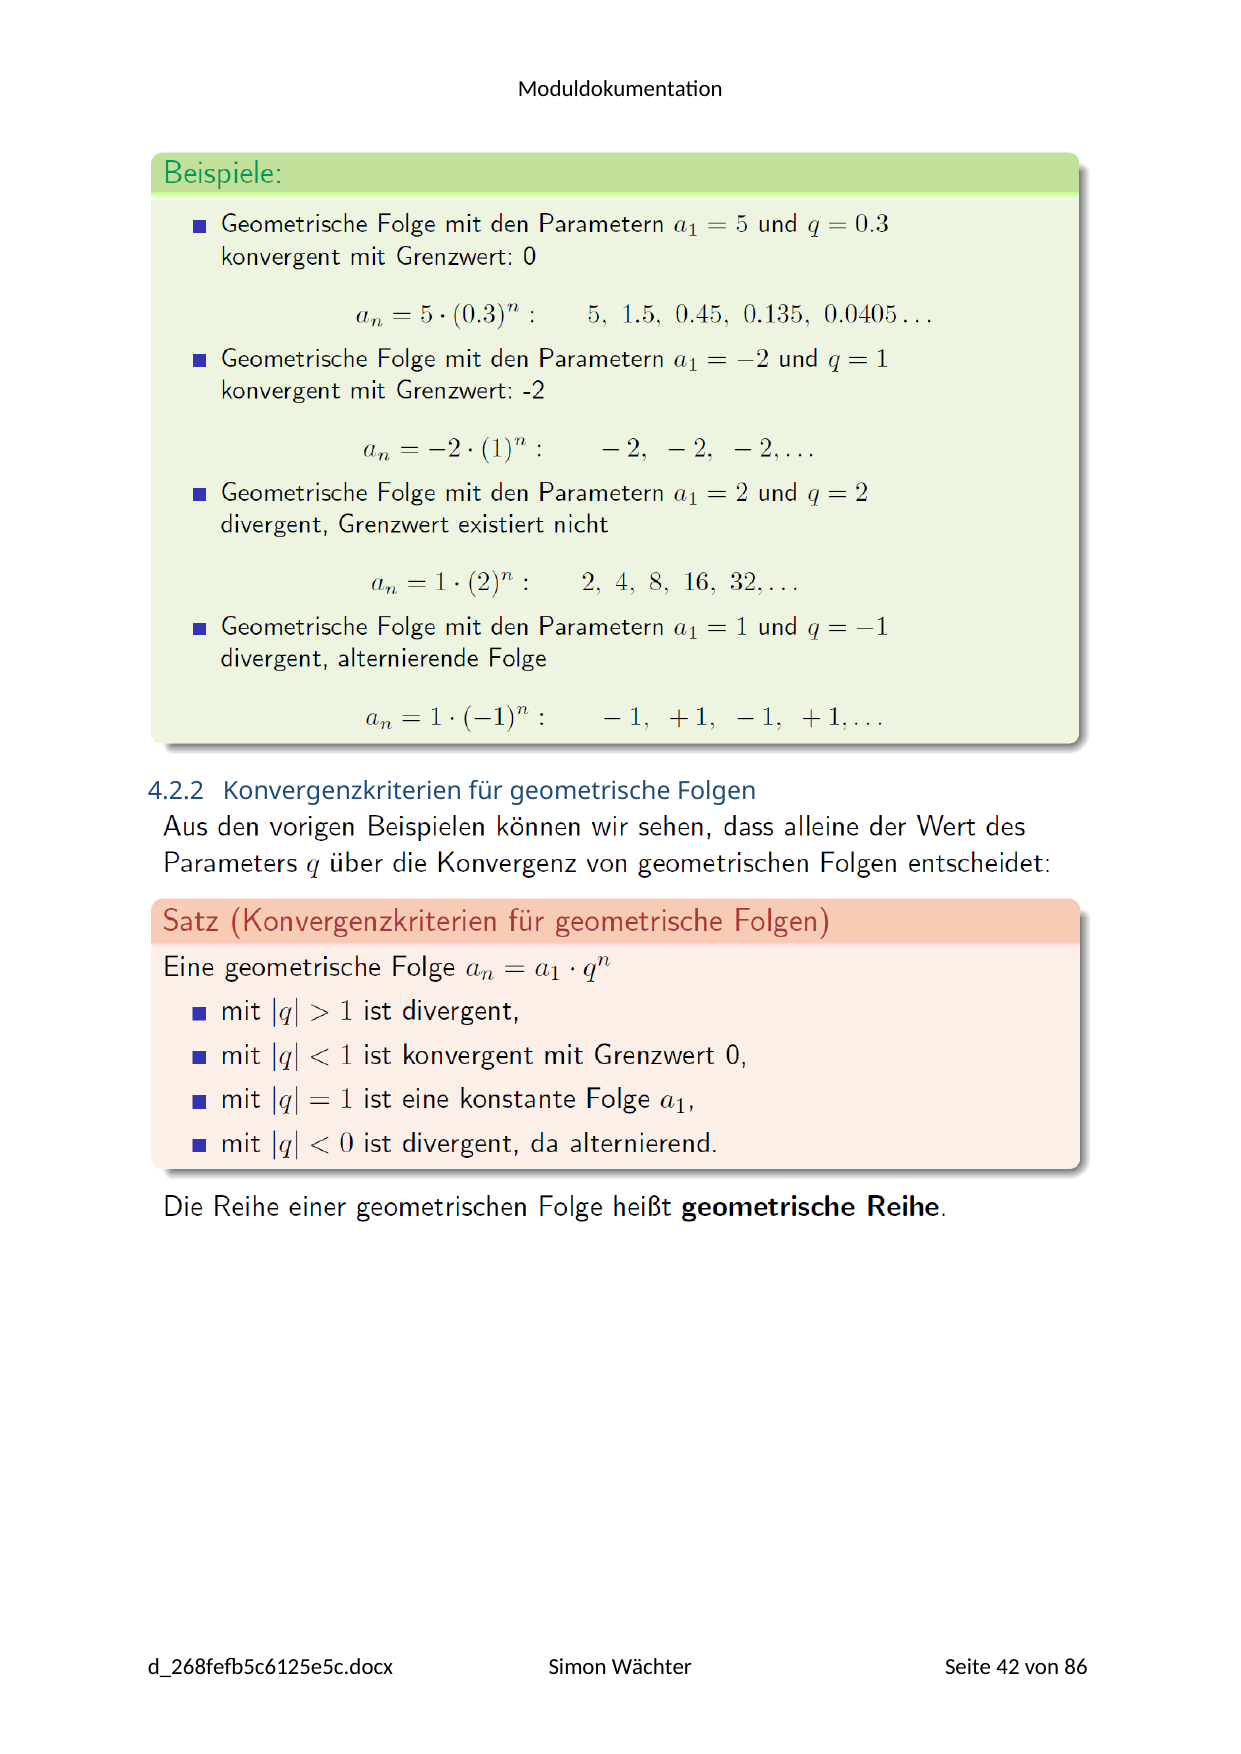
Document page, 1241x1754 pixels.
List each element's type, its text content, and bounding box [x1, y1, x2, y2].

picture [147, 809, 1093, 1225]
picture [147, 147, 1093, 754]
subtitle Konvergenzkriterien für geometrische Folgen [148, 773, 1093, 807]
